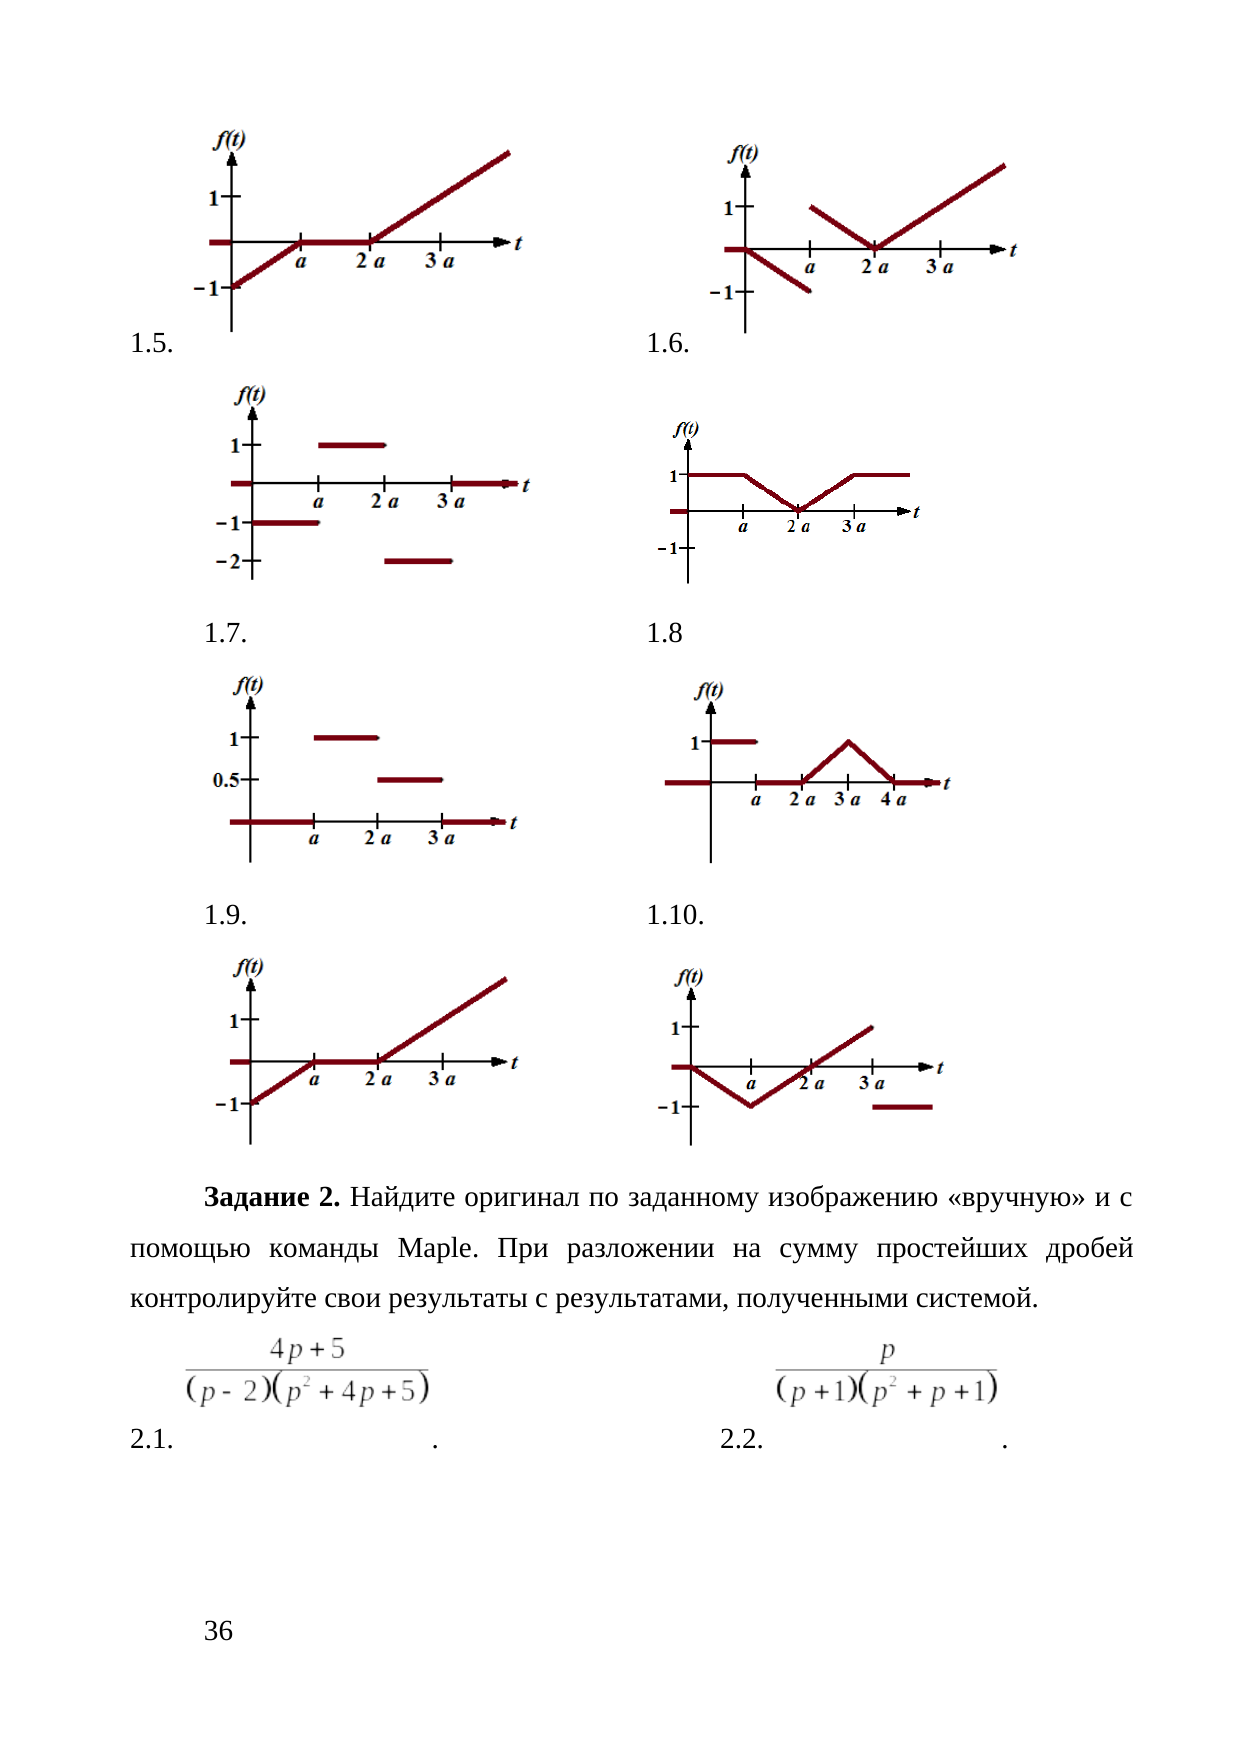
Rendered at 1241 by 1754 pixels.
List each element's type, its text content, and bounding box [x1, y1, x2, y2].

text Задание 2. Найдите оригинал по заданному изображению «вручную» и с помощью команды Maple. При разложении на сумму простейших дробей контролируйте свои результаты с результатами, полученными системой. [130, 1179, 1134, 1314]
picture [697, 133, 1026, 352]
picture [646, 411, 927, 599]
picture [203, 375, 539, 599]
picture [203, 947, 527, 1163]
text 1.7. 1.8 [130, 615, 1134, 649]
text 2.1. . 2.2. . [130, 1330, 1134, 1455]
picture [203, 665, 526, 881]
picture [646, 671, 960, 881]
picture [646, 959, 952, 1163]
picture [181, 118, 532, 352]
text 1.9. 1.10. [130, 897, 1134, 931]
